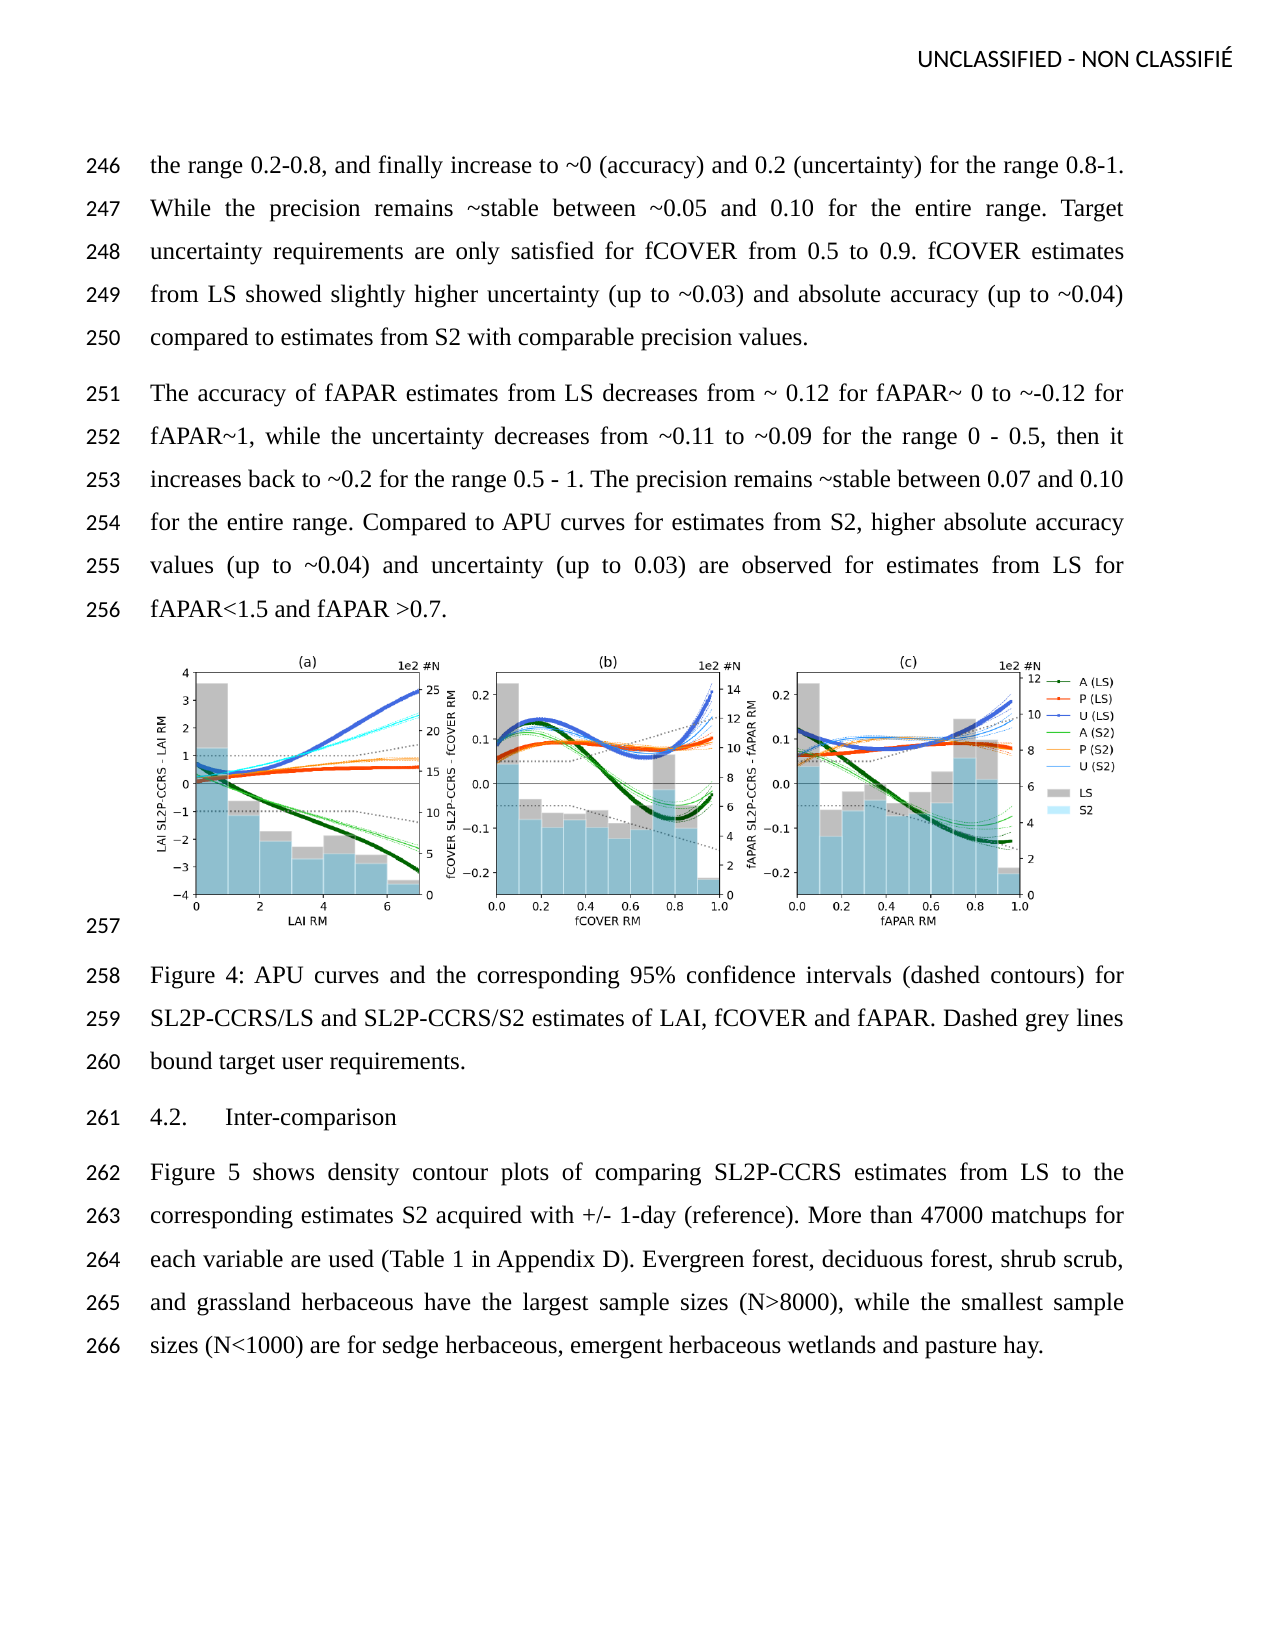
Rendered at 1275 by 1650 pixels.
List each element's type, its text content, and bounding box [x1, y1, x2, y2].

list Inter-comparison [150, 1102, 1125, 1131]
text The accuracy of fAPAR estimates from LS decreases from ~ 0.12 for fAPAR~ 0 to ~-0.12 for fAPAR~1, while the uncertainty decreases from ~0.11 to ~0.09 for the range 0 - 0.5, then it increases back to ~0.2 for the range 0.5 - 1. The precision remains ~stable between 0.07 and 0.10 for the entire range. Compared to APU curves for estimates from S2, higher absolute accuracy values (up to ~0.04) and uncertainty (up to 0.03) are observed for estimates from LS for fAPAR<1.5 and fAPAR >0.7. [150, 378, 1125, 622]
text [150, 150, 1125, 351]
text Figure 5 shows density contour plots of comparing SL2P-CCRS estimates from LS to the corresponding estimates S2 acquired with +/- 1-day (reference). More than 47000 matchups for each variable are used (Table 1 in Appendix D). Evergreen forest, deciduous forest, shrub scrub, and grassland herbaceous have the largest sample sizes (N>8000), while the smallest sample sizes (N<1000) are for sedge herbaceous, emergent herbaceous wetlands and pasture hay. [150, 1157, 1125, 1359]
picture [150, 649, 1125, 934]
text Figure 4: APU curves and the corresponding 95% confidence intervals (dashed contours) for SL2P-CCRS/LS and SL2P-CCRS/S2 estimates of LAI, fCOVER and fAPAR. Dashed grey lines bound target user requirements. [150, 960, 1125, 1075]
